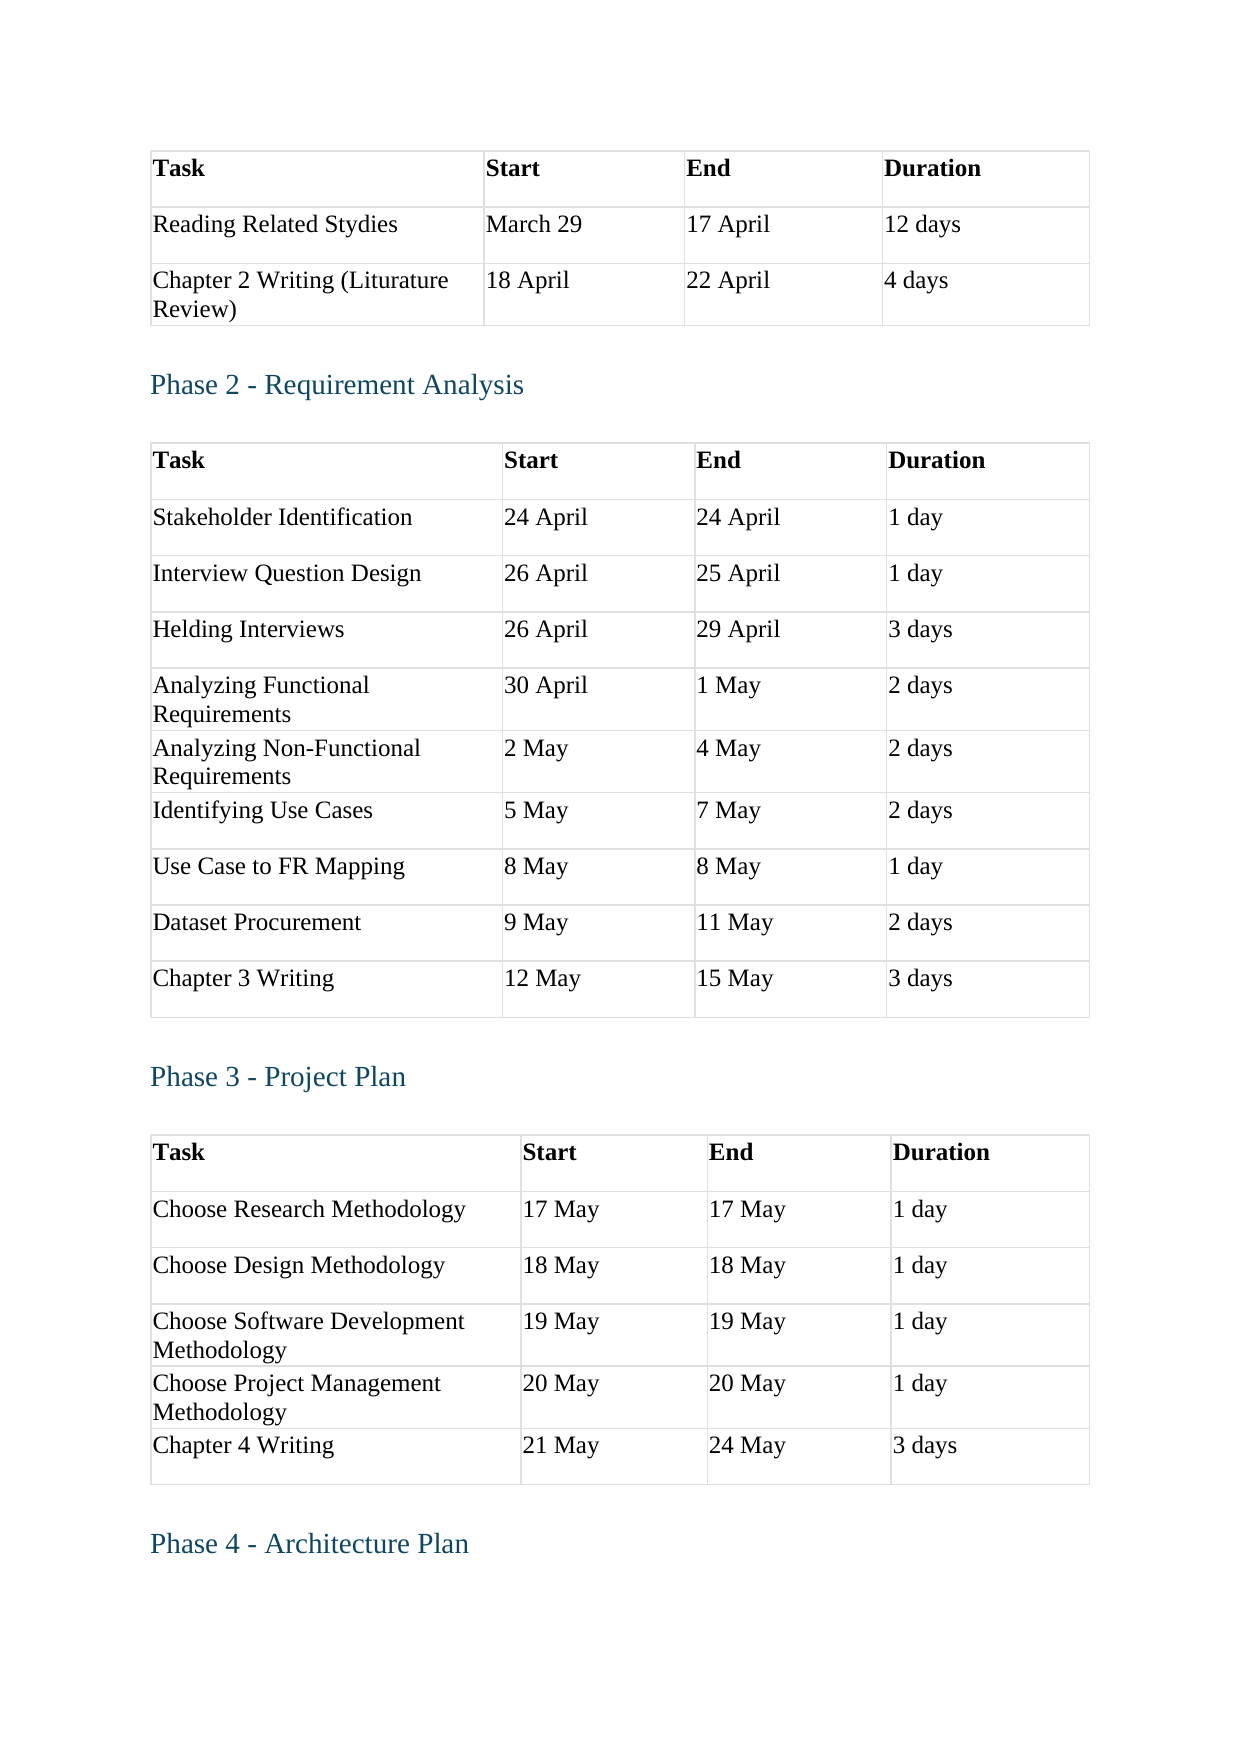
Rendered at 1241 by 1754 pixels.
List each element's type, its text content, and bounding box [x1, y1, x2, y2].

table_cell 1 day [892, 1248, 1089, 1303]
table_cell 7 May [696, 793, 886, 848]
table_cell 3 days [887, 962, 1089, 1017]
table_cell 29 April [696, 613, 886, 667]
table_cell 24 April [503, 500, 694, 555]
table_cell 12 May [503, 962, 694, 1017]
table_cell Reading Related Stydies [152, 208, 483, 262]
table_cell 24 April [696, 500, 886, 555]
table_cell 4 May [696, 731, 886, 792]
table_cell Chapter 3 Writing [152, 962, 502, 1017]
table_cell Dataset Procurement [152, 906, 502, 960]
table_header Task [152, 152, 483, 206]
table_header Duration [887, 444, 1089, 498]
table_cell Helding Interviews [152, 613, 502, 667]
table_header Task [152, 444, 502, 498]
table_cell Analyzing Non-Functional Requirements [152, 731, 502, 792]
table_cell 1 day [892, 1367, 1089, 1427]
table_cell March 29 [485, 208, 684, 262]
table_cell 1 day [892, 1305, 1089, 1365]
table_cell 20 May [522, 1367, 707, 1427]
table_cell Choose Design Methodology [152, 1248, 520, 1303]
table_cell 2 days [887, 669, 1089, 729]
table_header Duration [892, 1136, 1089, 1191]
table_cell Choose Software Development Methodology [152, 1305, 520, 1365]
table_cell 1 day [892, 1192, 1089, 1247]
table_cell Use Case to FR Mapping [152, 850, 502, 904]
subtitle Phase 4 - Architecture Plan [150, 1526, 1090, 1560]
table_cell Interview Question Design [152, 556, 502, 611]
table_cell 20 May [708, 1367, 890, 1427]
table_header Start [522, 1136, 707, 1191]
table_cell 2 days [887, 731, 1089, 792]
table_cell 25 April [696, 556, 886, 611]
table_cell 26 April [503, 556, 694, 611]
table_cell 5 May [503, 793, 694, 848]
subtitle Phase 3 - Project Plan [150, 1059, 1090, 1093]
table_cell Identifying Use Cases [152, 793, 502, 848]
table_cell Chapter 2 Writing (Liturature Review) [152, 264, 483, 325]
table_cell 17 May [708, 1192, 890, 1247]
table_cell 11 May [696, 906, 886, 960]
table_cell 18 April [485, 264, 684, 325]
table_cell Chapter 4 Writing [152, 1429, 520, 1484]
table_cell 22 April [685, 264, 882, 325]
table_cell 1 day [887, 850, 1089, 904]
table_cell 21 May [522, 1429, 707, 1484]
table_cell Analyzing Functional Requirements [152, 669, 502, 729]
table_cell 18 May [708, 1248, 890, 1303]
table_cell 9 May [503, 906, 694, 960]
subtitle Phase 2 - Requirement Analysis [150, 367, 1090, 401]
table_header Start [485, 152, 684, 206]
table_cell 26 April [503, 613, 694, 667]
table_cell 12 days [883, 208, 1089, 262]
table_header End [685, 152, 882, 206]
table_cell 1 day [887, 500, 1089, 555]
table_cell 30 April [503, 669, 694, 729]
table_header Start [503, 444, 694, 498]
table_cell 24 May [708, 1429, 890, 1484]
table_cell Choose Research Methodology [152, 1192, 520, 1247]
table_cell 18 May [522, 1248, 707, 1303]
table_cell 19 May [708, 1305, 890, 1365]
table_header End [708, 1136, 890, 1191]
table_header Duration [883, 152, 1089, 206]
table_cell 4 days [883, 264, 1089, 325]
table_cell 17 April [685, 208, 882, 262]
table_header End [696, 444, 886, 498]
table_cell 8 May [696, 850, 886, 904]
table_cell 1 day [887, 556, 1089, 611]
table_cell 2 days [887, 793, 1089, 848]
table_cell Choose Project Management Methodology [152, 1367, 520, 1427]
table_cell Stakeholder Identification [152, 500, 502, 555]
table_cell 2 days [887, 906, 1089, 960]
table_cell 3 days [887, 613, 1089, 667]
table_cell 3 days [892, 1429, 1089, 1484]
table_cell 1 May [696, 669, 886, 729]
table_cell 17 May [522, 1192, 707, 1247]
table_cell 19 May [522, 1305, 707, 1365]
table_cell 8 May [503, 850, 694, 904]
table_cell 2 May [503, 731, 694, 792]
table_header Task [152, 1136, 520, 1191]
table_cell 15 May [696, 962, 886, 1017]
